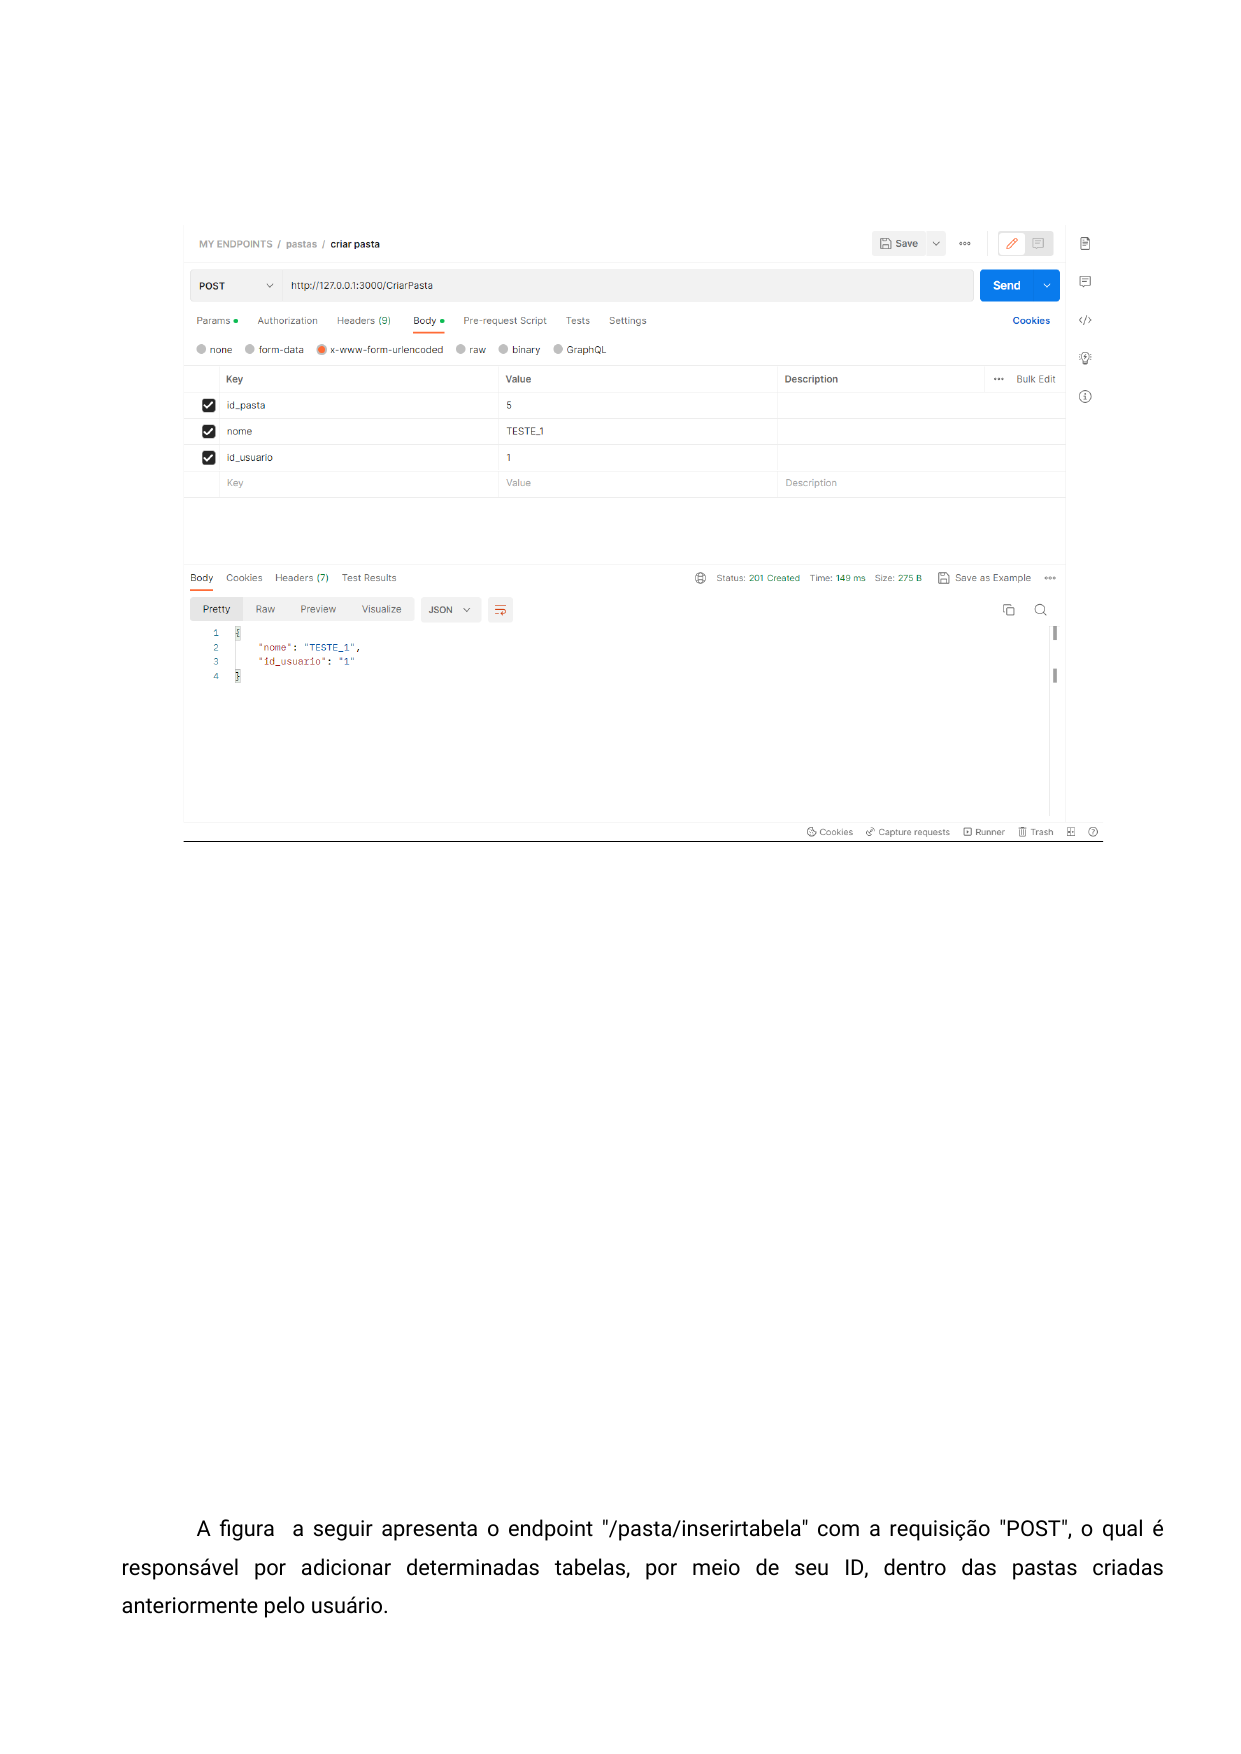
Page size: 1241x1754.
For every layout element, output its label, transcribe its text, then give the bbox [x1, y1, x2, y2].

text A figura a seguir apresenta o endpoint "/pasta/inserirtabela" com a requisição "POST", o qual é responsável por adicionar determinadas tabelas, por meio de seu ID, dentro das pastas criadas anteriormente pelo usuário. [121, 1516, 1165, 1619]
picture [183, 225, 1104, 842]
